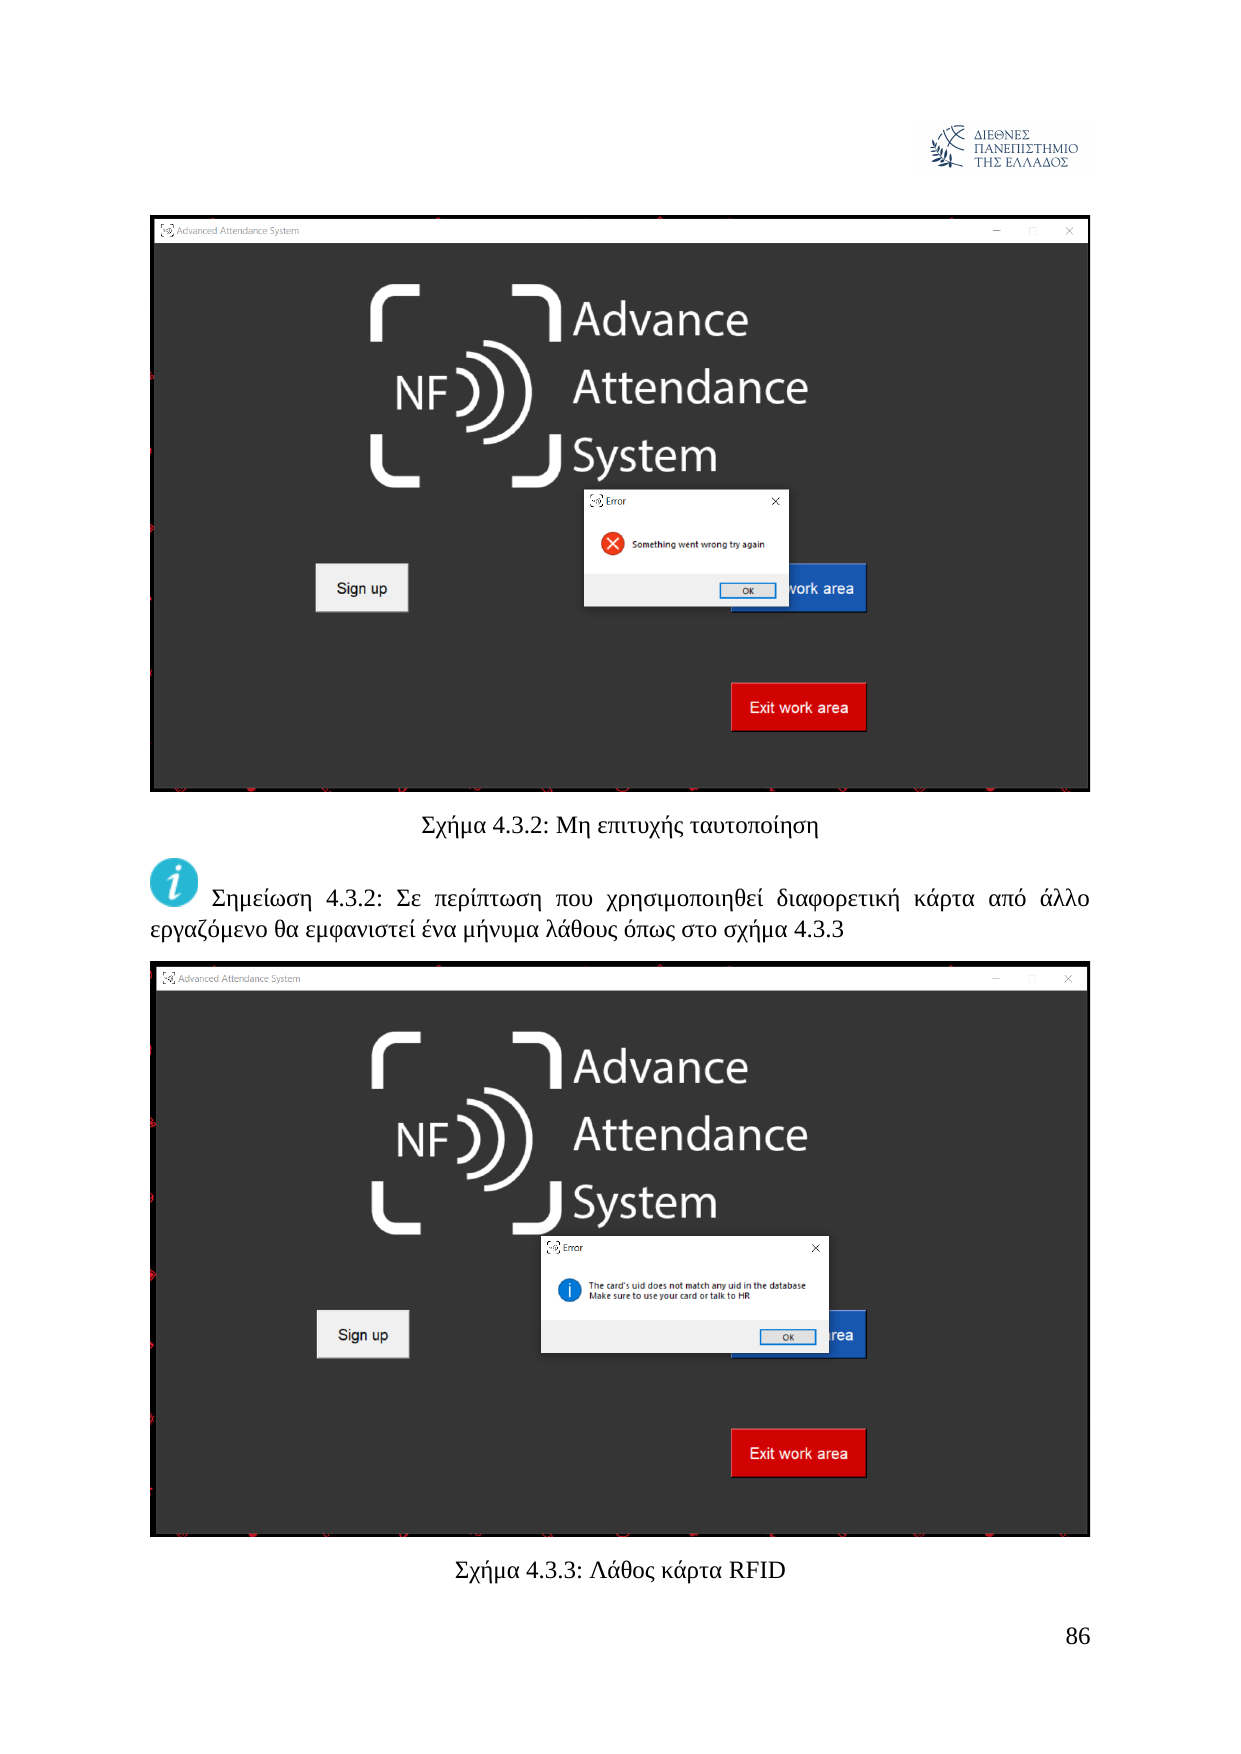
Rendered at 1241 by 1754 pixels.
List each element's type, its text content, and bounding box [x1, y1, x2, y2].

picture [150, 215, 1091, 792]
picture [150, 961, 1091, 1537]
text Σημείωση 4.3.2: Σε περίπτωση που χρησιμοποιηθεί διαφορετική κάρτα από άλλο εργαζόμενο θα εμφανιστεί ένα μήνυμα λάθους όπως στο σχήμα 4.3.3 [150, 858, 1090, 943]
picture [917, 120, 1091, 174]
text Σχήμα 4.3.3: Λάθος κάρτα RFID [150, 1556, 1090, 1584]
picture [150, 858, 198, 907]
text Σχήμα 4.3.2: Μη επιτυχής ταυτοποίηση [150, 810, 1090, 839]
